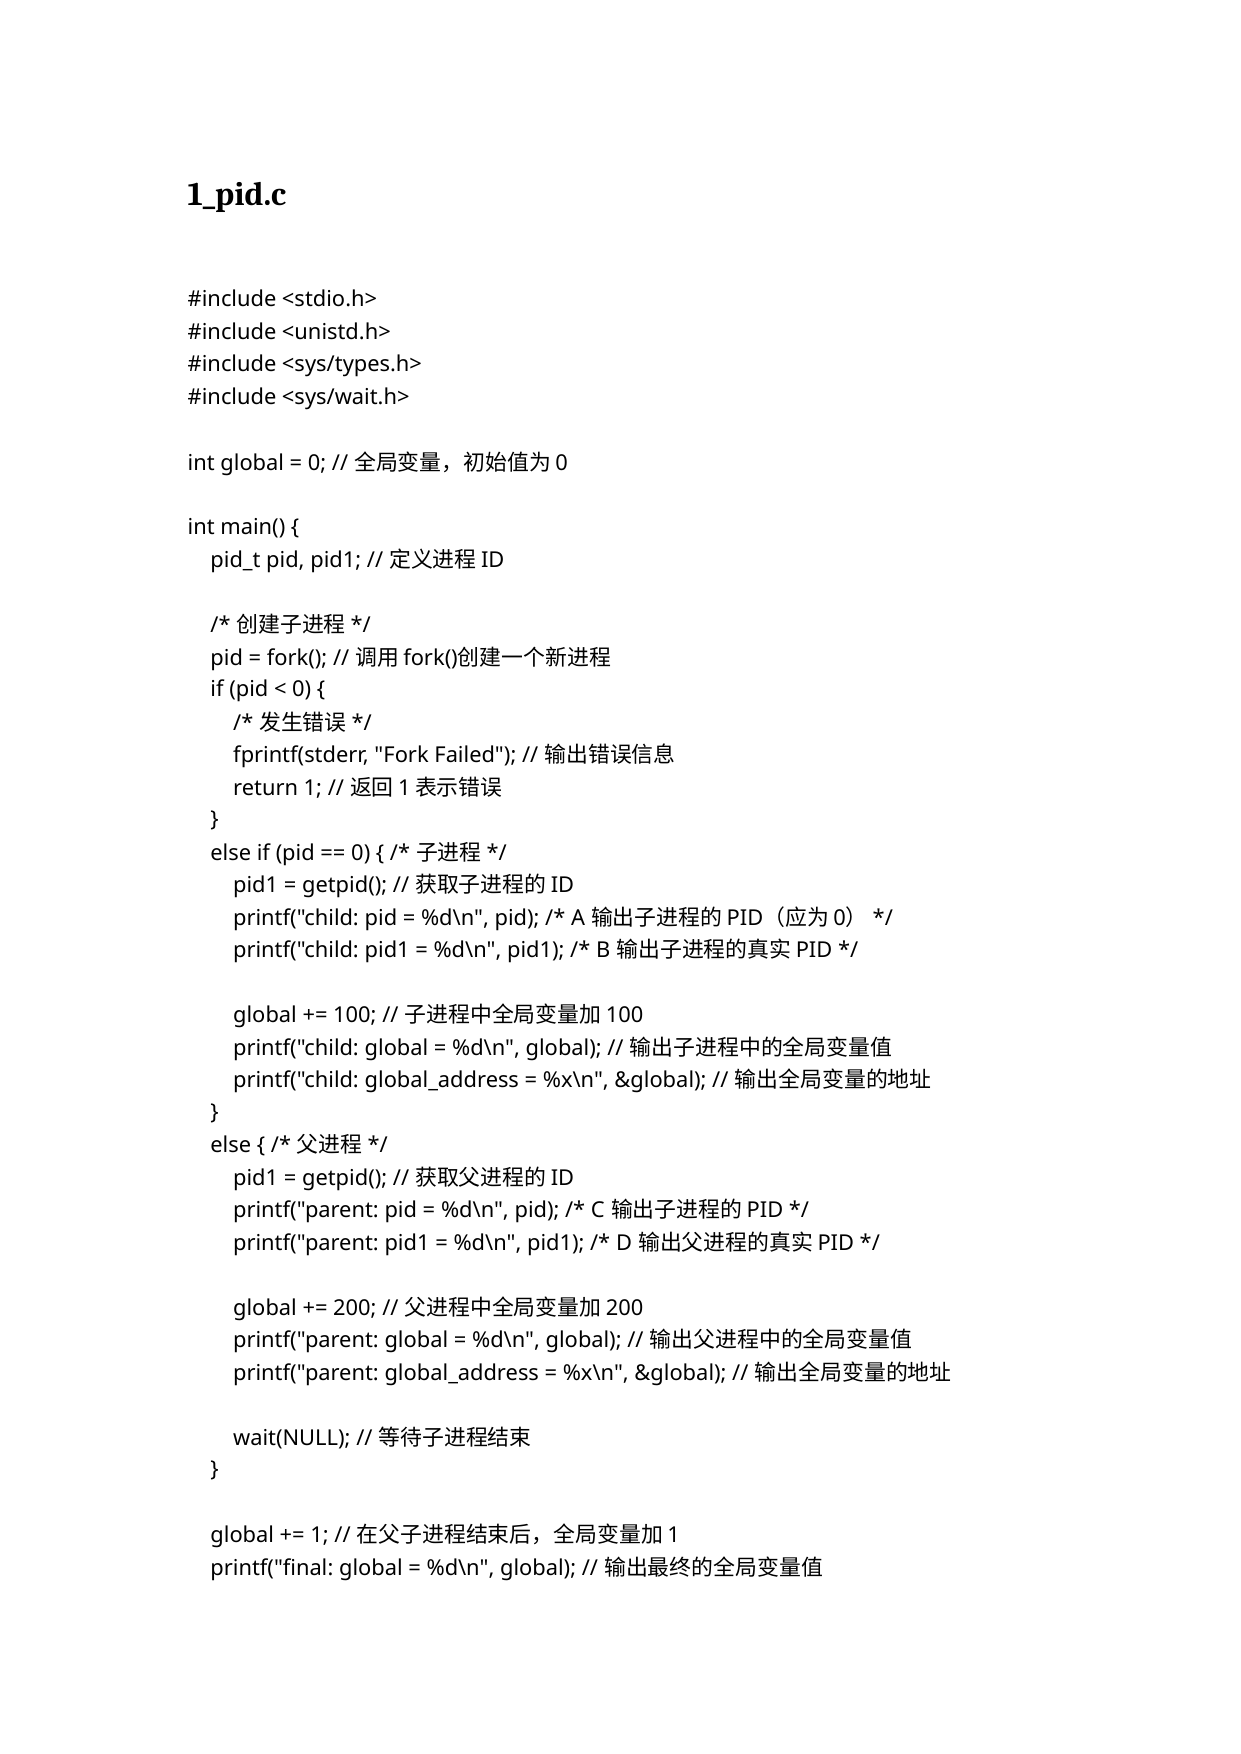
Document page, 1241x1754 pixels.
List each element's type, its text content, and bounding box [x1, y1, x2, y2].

text printf("parent: pid1 = %d\n", pid1); /* D 输出父进程的真实PID */ [187, 1224, 1053, 1257]
text global += 1; // 在父子进程结束后，全局变量加1 [187, 1517, 1053, 1549]
text printf("parent: pid = %d\n", pid); /* C 输出子进程的PID */ [187, 1192, 1053, 1224]
text global += 100; // 子进程中全局变量加100 [187, 997, 1053, 1029]
text global += 200; // 父进程中全局变量加200 [187, 1289, 1053, 1322]
text printf("child: global = %d\n", global); // 输出子进程中的全局变量值 [187, 1029, 1053, 1062]
text printf("parent: global = %d\n", global); // 输出父进程中的全局变量值 [187, 1322, 1053, 1354]
text wait(NULL); // 等待子进程结束 [187, 1419, 1053, 1452]
text else { /* 父进程 */ [187, 1127, 1053, 1159]
text printf("child: global_address = %x\n", &global); // 输出全局变量的地址 [187, 1062, 1053, 1094]
text else if (pid == 0) { /* 子进程 */ [187, 834, 1053, 867]
text printf("parent: global_address = %x\n", &global); // 输出全局变量的地址 [187, 1354, 1053, 1387]
text pid = fork(); // 调用fork()创建一个新进程 [187, 639, 1053, 672]
text return 1; // 返回1表示错误 [187, 769, 1053, 802]
text } [187, 1094, 1053, 1127]
text pid_t pid, pid1; // 定义进程ID [187, 542, 1053, 574]
text int global = 0; // 全局变量，初始值为0 [187, 444, 1053, 477]
text #include <sys/types.h> [187, 347, 1053, 379]
text if (pid < 0) { [187, 672, 1053, 704]
text } [187, 802, 1053, 834]
text #include <stdio.h> [187, 282, 1053, 314]
text pid1 = getpid(); // 获取父进程的ID [187, 1159, 1053, 1192]
text printf("child: pid1 = %d\n", pid1); /* B 输出子进程的真实PID */ [187, 932, 1053, 964]
text #include <sys/wait.h> [187, 379, 1053, 412]
text #include <unistd.h> [187, 314, 1053, 347]
text /* 创建子进程 */ [187, 607, 1053, 639]
text /* 发生错误 */ [187, 704, 1053, 737]
text } [187, 1452, 1053, 1484]
text printf("final: global = %d\n", global); // 输出最终的全局变量值 [187, 1549, 1053, 1582]
subtitle 1_pid.c [187, 162, 1053, 227]
text printf("child: pid = %d\n", pid); /* A 输出子进程的PID（应为0） */ [187, 899, 1053, 932]
text fprintf(stderr, "Fork Failed"); // 输出错误信息 [187, 737, 1053, 769]
text pid1 = getpid(); // 获取子进程的ID [187, 867, 1053, 899]
text int main() { [187, 509, 1053, 542]
